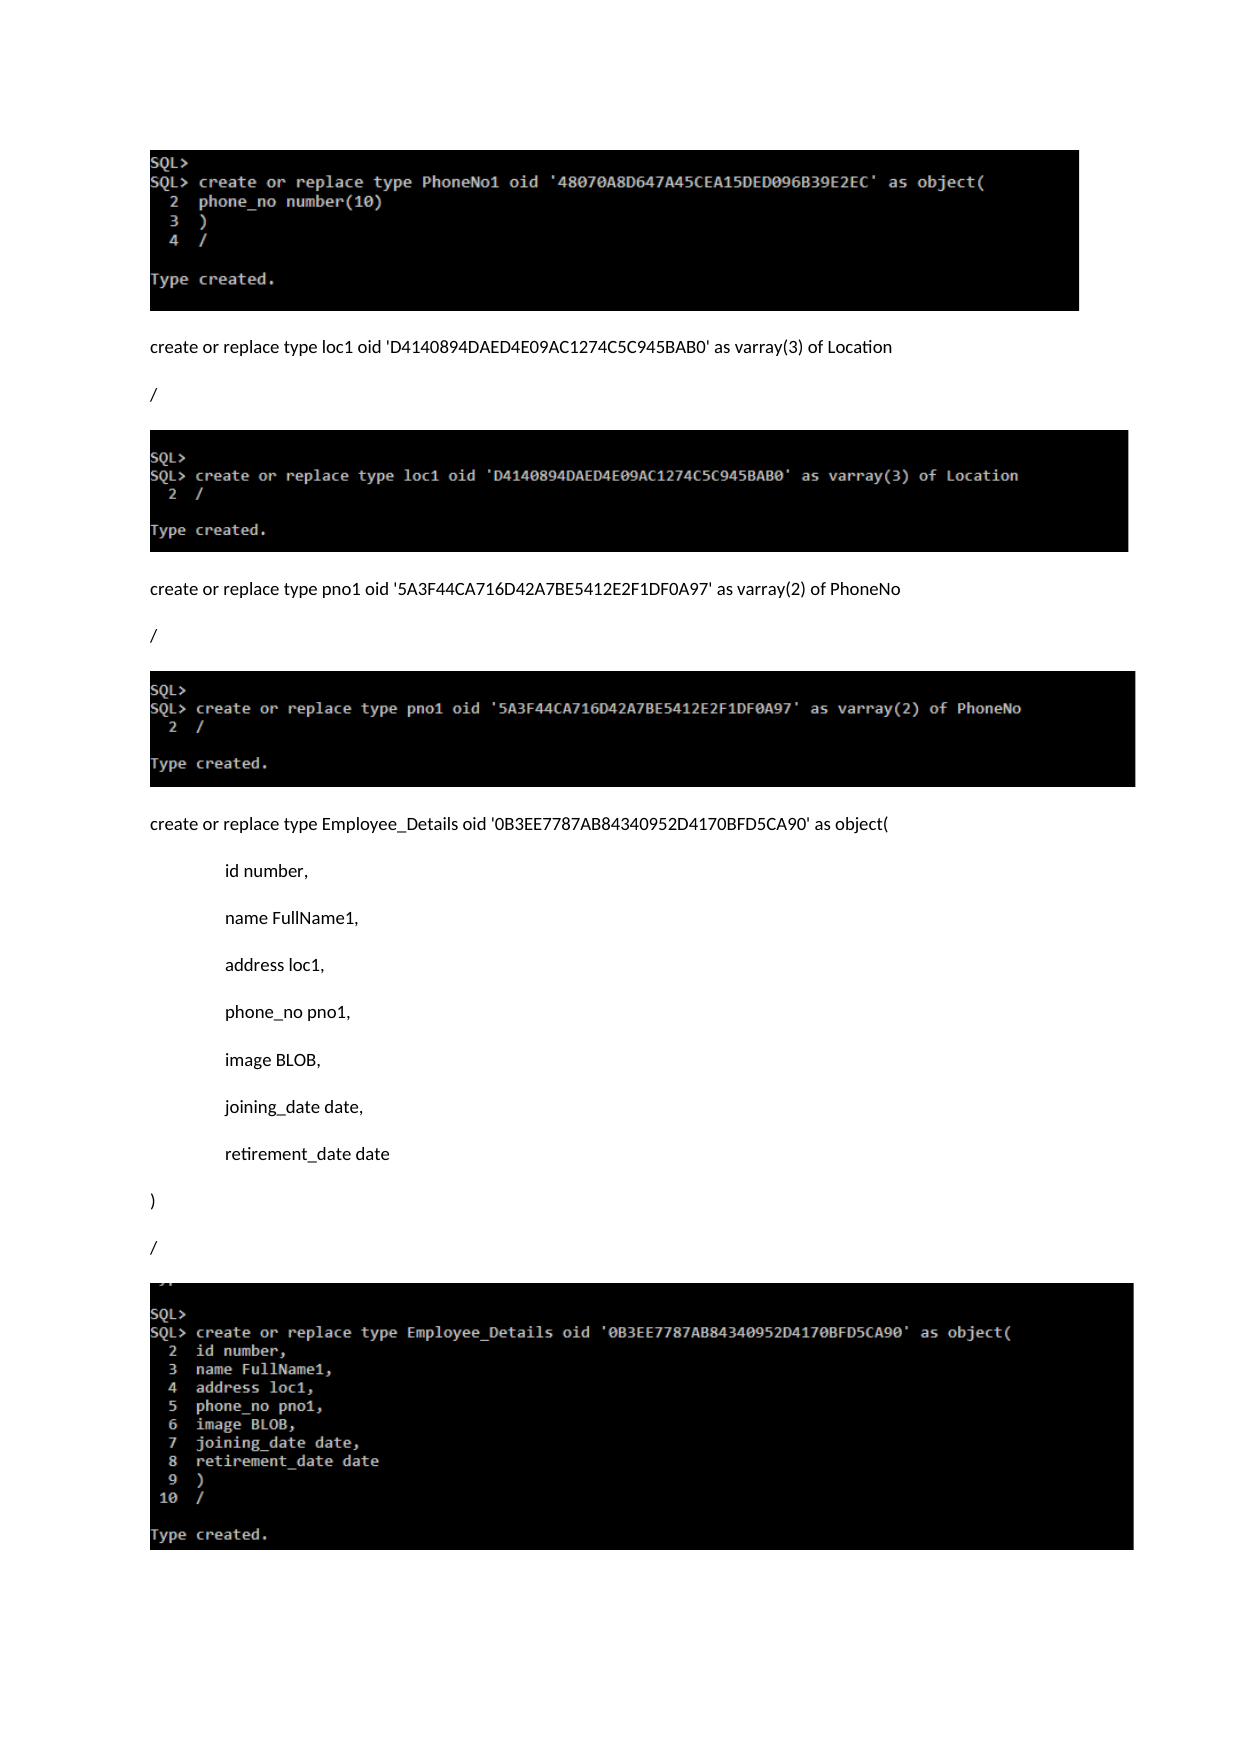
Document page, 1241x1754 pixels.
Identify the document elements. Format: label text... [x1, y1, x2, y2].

text ) [150, 1189, 1090, 1212]
text / [150, 383, 1090, 406]
picture [150, 671, 1136, 787]
text create or replace type Employee_Details oid '0B3EE7787AB84340952D4170BFD5CA90' as object( [150, 812, 1090, 835]
text / [150, 624, 1090, 647]
text image BLOB, [150, 1048, 1090, 1071]
picture [150, 430, 1129, 552]
text create or replace type pno1 oid '5A3F44CA716D42A7BE5412E2F1DF0A97' as varray(2) of PhoneNo [150, 577, 1090, 599]
text phone_no pno1, [150, 1001, 1090, 1023]
text name FullName1, [150, 906, 1090, 929]
text / [150, 1236, 1090, 1259]
text address loc1, [150, 953, 1090, 976]
picture [150, 150, 1080, 311]
text joining_date date, [150, 1095, 1090, 1118]
picture [150, 1283, 1134, 1550]
text retirement_date date [150, 1142, 1090, 1165]
text id number, [150, 859, 1090, 882]
text create or replace type loc1 oid 'D4140894DAED4E09AC1274C5C945BAB0' as varray(3) of Location [150, 336, 1090, 358]
